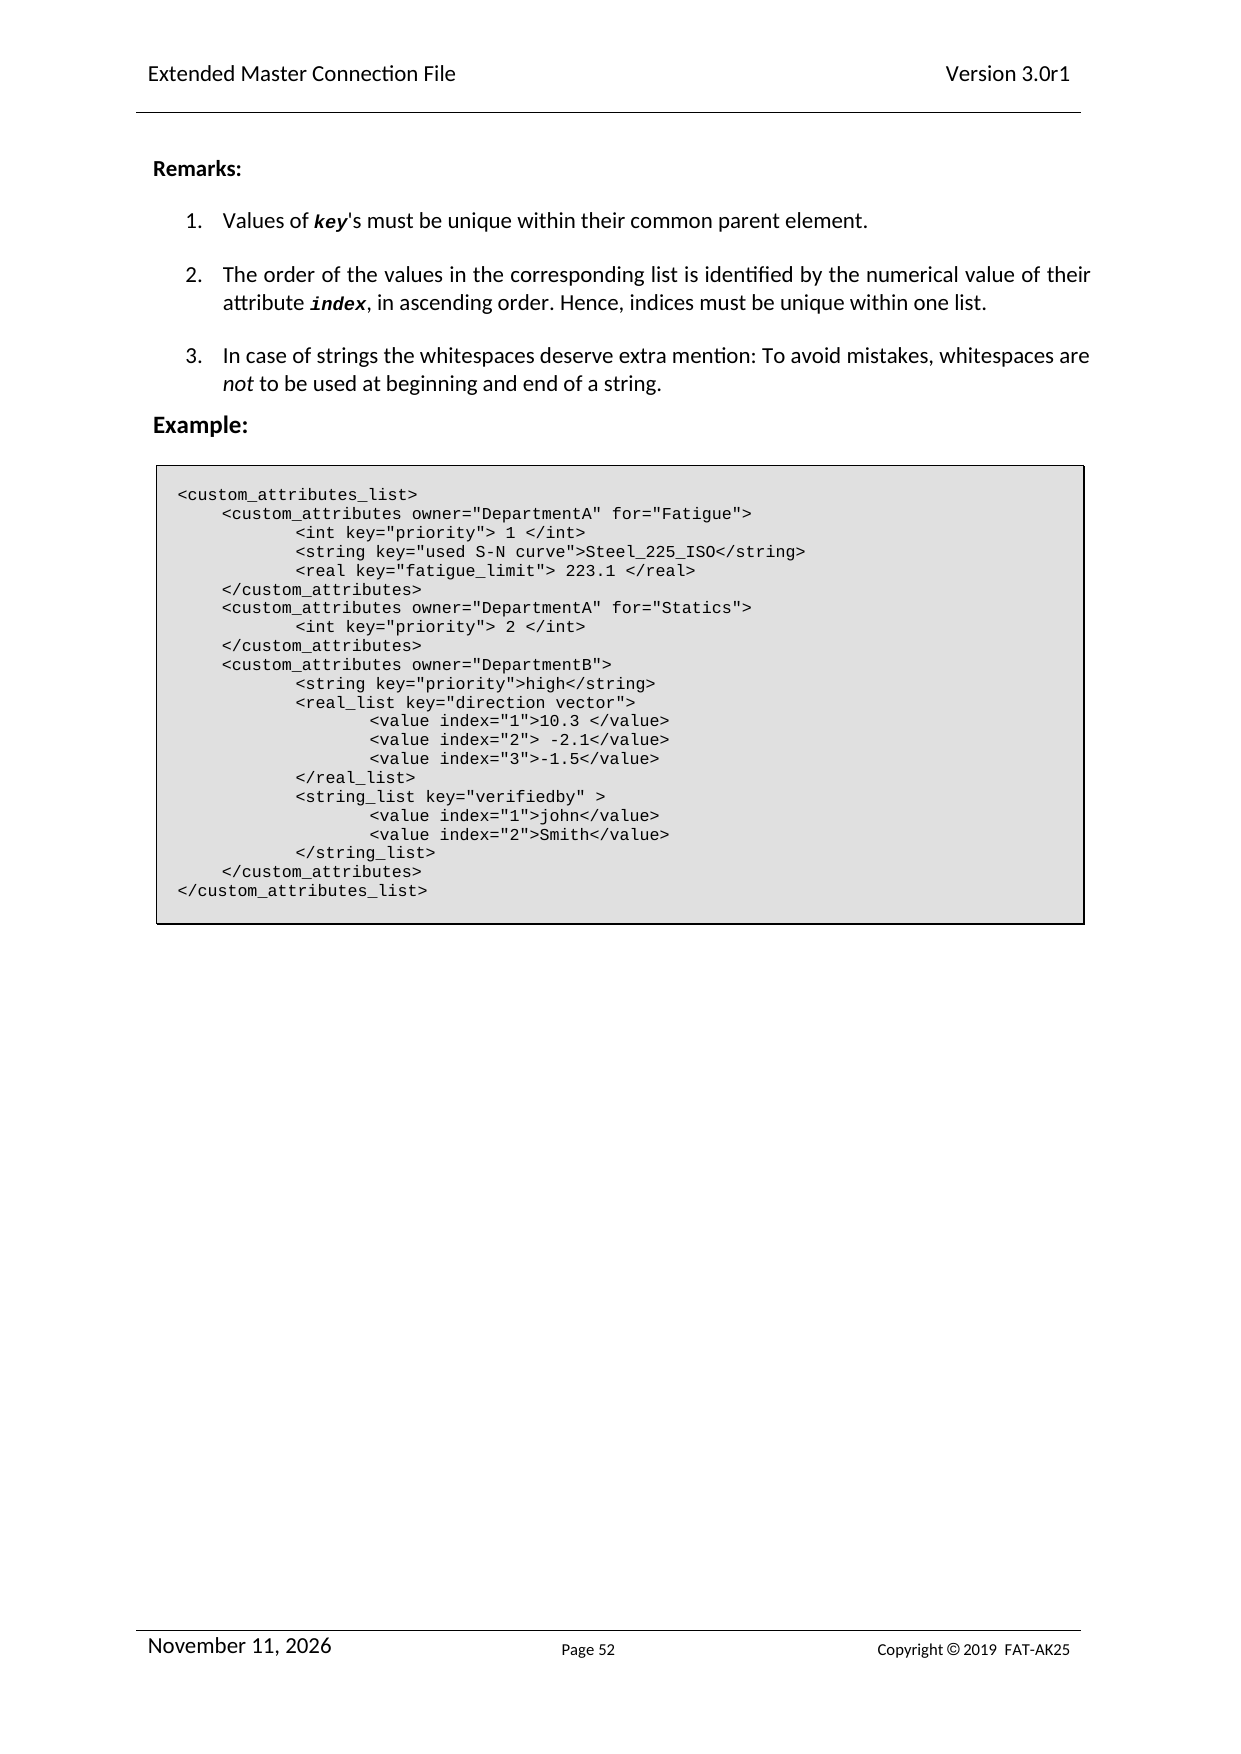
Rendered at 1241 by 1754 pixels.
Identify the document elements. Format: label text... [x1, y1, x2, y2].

text <custom_attributes owner="DepartmentA" for="Fatigue"> [157, 502, 1083, 521]
text <real key="fatigue_limit"> 223.1 </real> [157, 559, 1083, 578]
text <int key="priority"> 1 </int> [157, 521, 1083, 540]
text <string key="priority">high</string> [157, 672, 1083, 691]
list The order of the values in the corresponding list is identified by the numerical value of their attribute index, in ascending order. Hence, indices must be unique within one list. [185, 260, 1092, 316]
text </custom_attributes> [157, 861, 1083, 879]
text <value index="2"> -2.1</value> [157, 729, 1083, 748]
text Example: [148, 409, 1092, 440]
text Remarks: [148, 154, 1092, 182]
text <string_list key="verifiedby" > [157, 785, 1083, 804]
text <value index="1">john</value> [157, 804, 1083, 823]
text <real_list key="direction vector"> [157, 691, 1083, 710]
list Values of key's must be unique within their common parent element. [185, 207, 1092, 235]
text </custom_attributes> [157, 578, 1083, 597]
text <string key="used S-N curve">Steel_225_ISO</string> [157, 540, 1083, 559]
text </custom_attributes> [157, 634, 1083, 653]
text <value index="1">10.3 </value> [157, 710, 1083, 729]
list In case of strings the whitespaces deserve extra mention: To avoid mistakes, whitespaces are not to be used at beginning and end of a string. [185, 341, 1092, 397]
text <custom_attributes_list> [157, 484, 1083, 502]
text <custom_attributes owner="DepartmentA" for="Statics"> [157, 597, 1083, 616]
text <custom_attributes owner="DepartmentB"> [157, 653, 1083, 672]
text </custom_attributes_list> [157, 879, 1083, 898]
text <int key="priority"> 2 </int> [157, 616, 1083, 634]
text </real_list> [157, 766, 1083, 785]
text <value index="2">Smith</value> [157, 823, 1083, 842]
text <value index="3">-1.5</value> [157, 748, 1083, 766]
text </string_list> [157, 842, 1083, 861]
